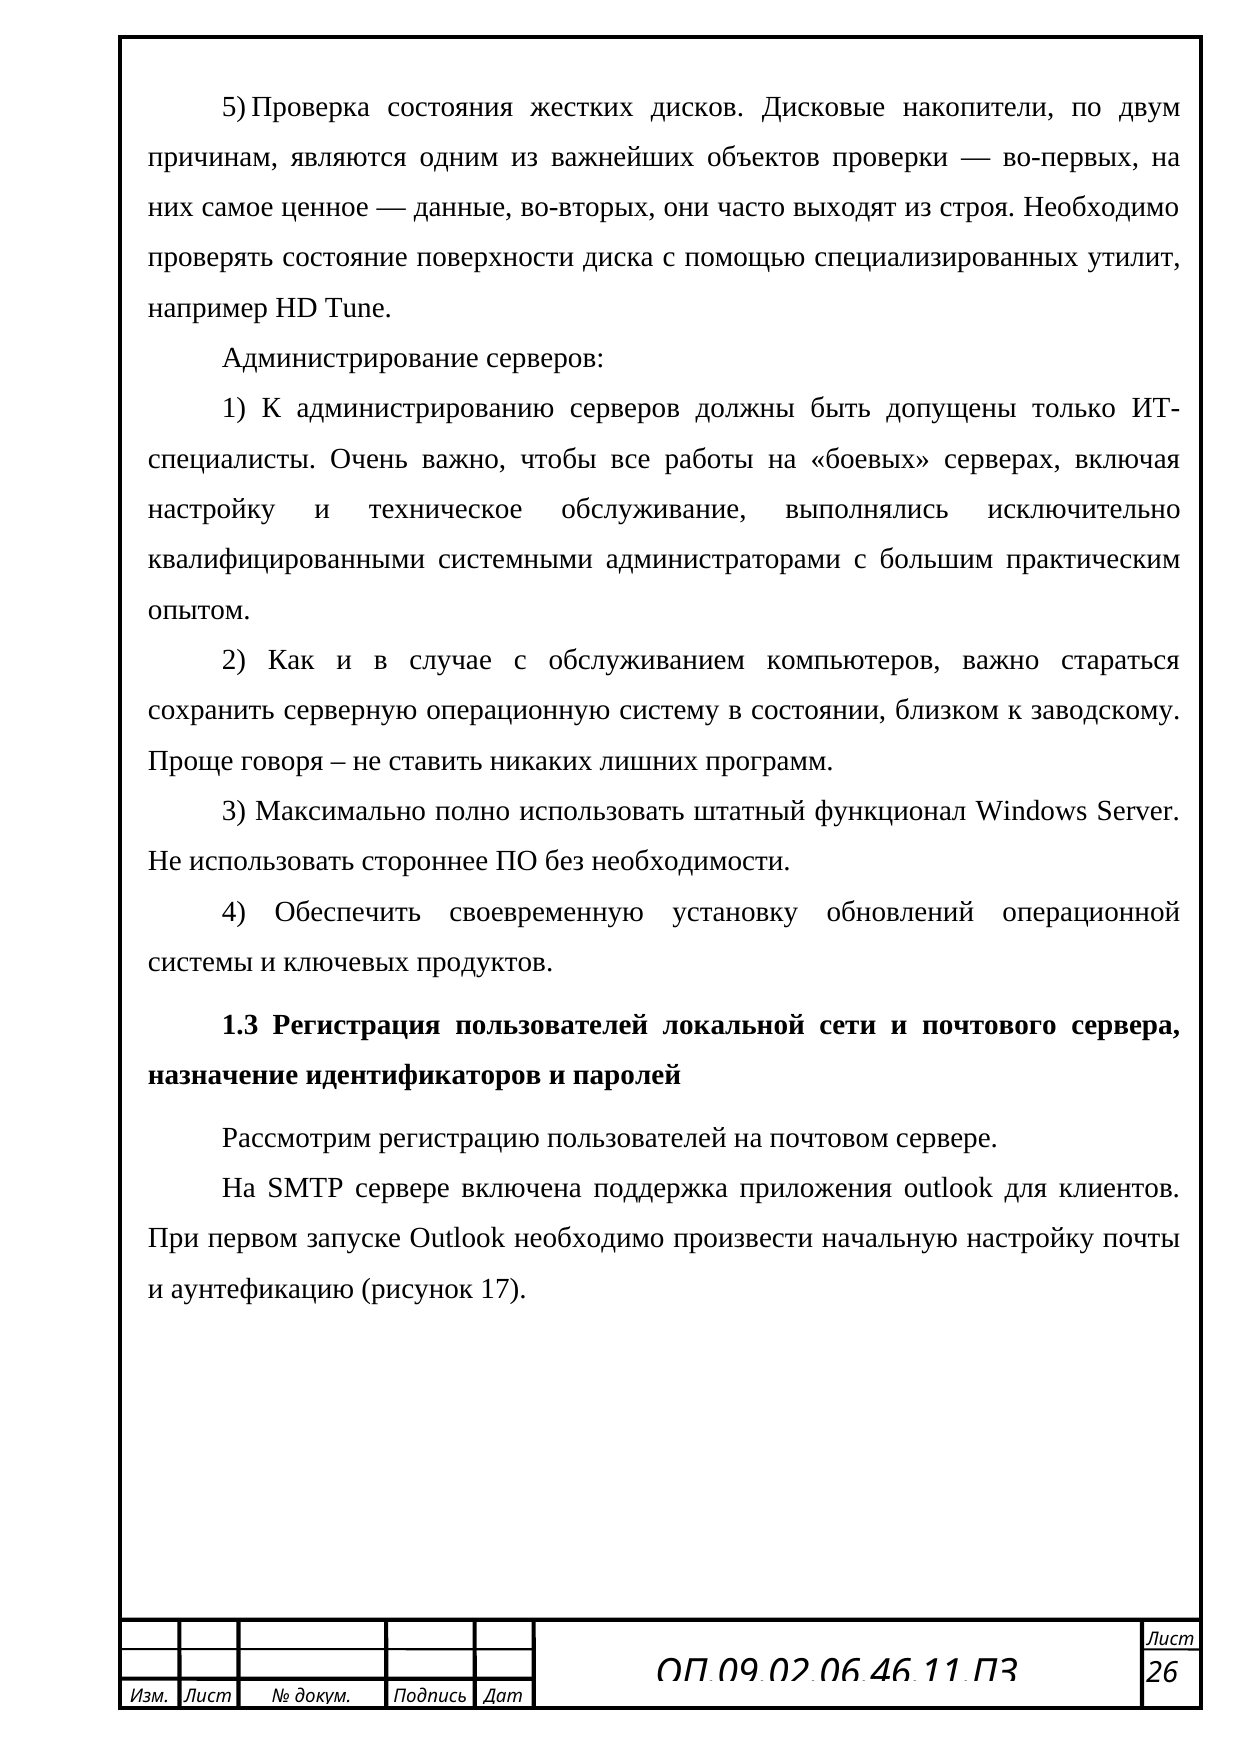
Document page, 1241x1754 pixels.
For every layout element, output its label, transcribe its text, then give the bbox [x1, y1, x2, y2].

text 1) К администрированию серверов должны быть допущены только ИТ-специалисты. Очень важно, чтобы все работы на «боевых» серверах, включая настройку и техническое обслуживание, выполнялись исключительно квалифицированными системными администраторами с большим практическим опытом. [148, 391, 1181, 625]
text 2) Как и в случае с обслуживанием компьютеров, важно стараться сохранить серверную операционную систему в состоянии, близком к заводскому. Проще говоря – не ставить никаких лишних программ. [148, 642, 1181, 776]
text На SMTP сервере включена поддержка приложения outlook для клиентов. При первом запуске Outlook необходимо произвести начальную настройку почты и аунтефикацию (рисунок 17). [148, 1170, 1181, 1304]
text 4) Обеспечить своевременную установку обновлений операционной системы и ключевых продуктов. [148, 894, 1181, 977]
text Рассмотрим регистрацию пользователей на почтовом сервере. [148, 1120, 1181, 1153]
list Проверка состояния жестких дисков. Дисковые накопители, по двум причинам, являются одним из важнейших объектов проверки — во-первых, на них самое ценное — данные, во-вторых, они часто выходят из строя. Необходимо проверять состояние поверхности диска с помощью специализированных утилит, например HD Tune. [148, 89, 1181, 323]
text Администрирование серверов: [148, 340, 1181, 374]
text 3) Максимально полно использовать штатный функционал Windows Server. Не использовать стороннее ПО без необходимости. [148, 793, 1181, 877]
text 1.3 Регистрация пользователей локальной сети и почтового сервера, назначение идентификаторов и паролей [148, 1007, 1181, 1091]
